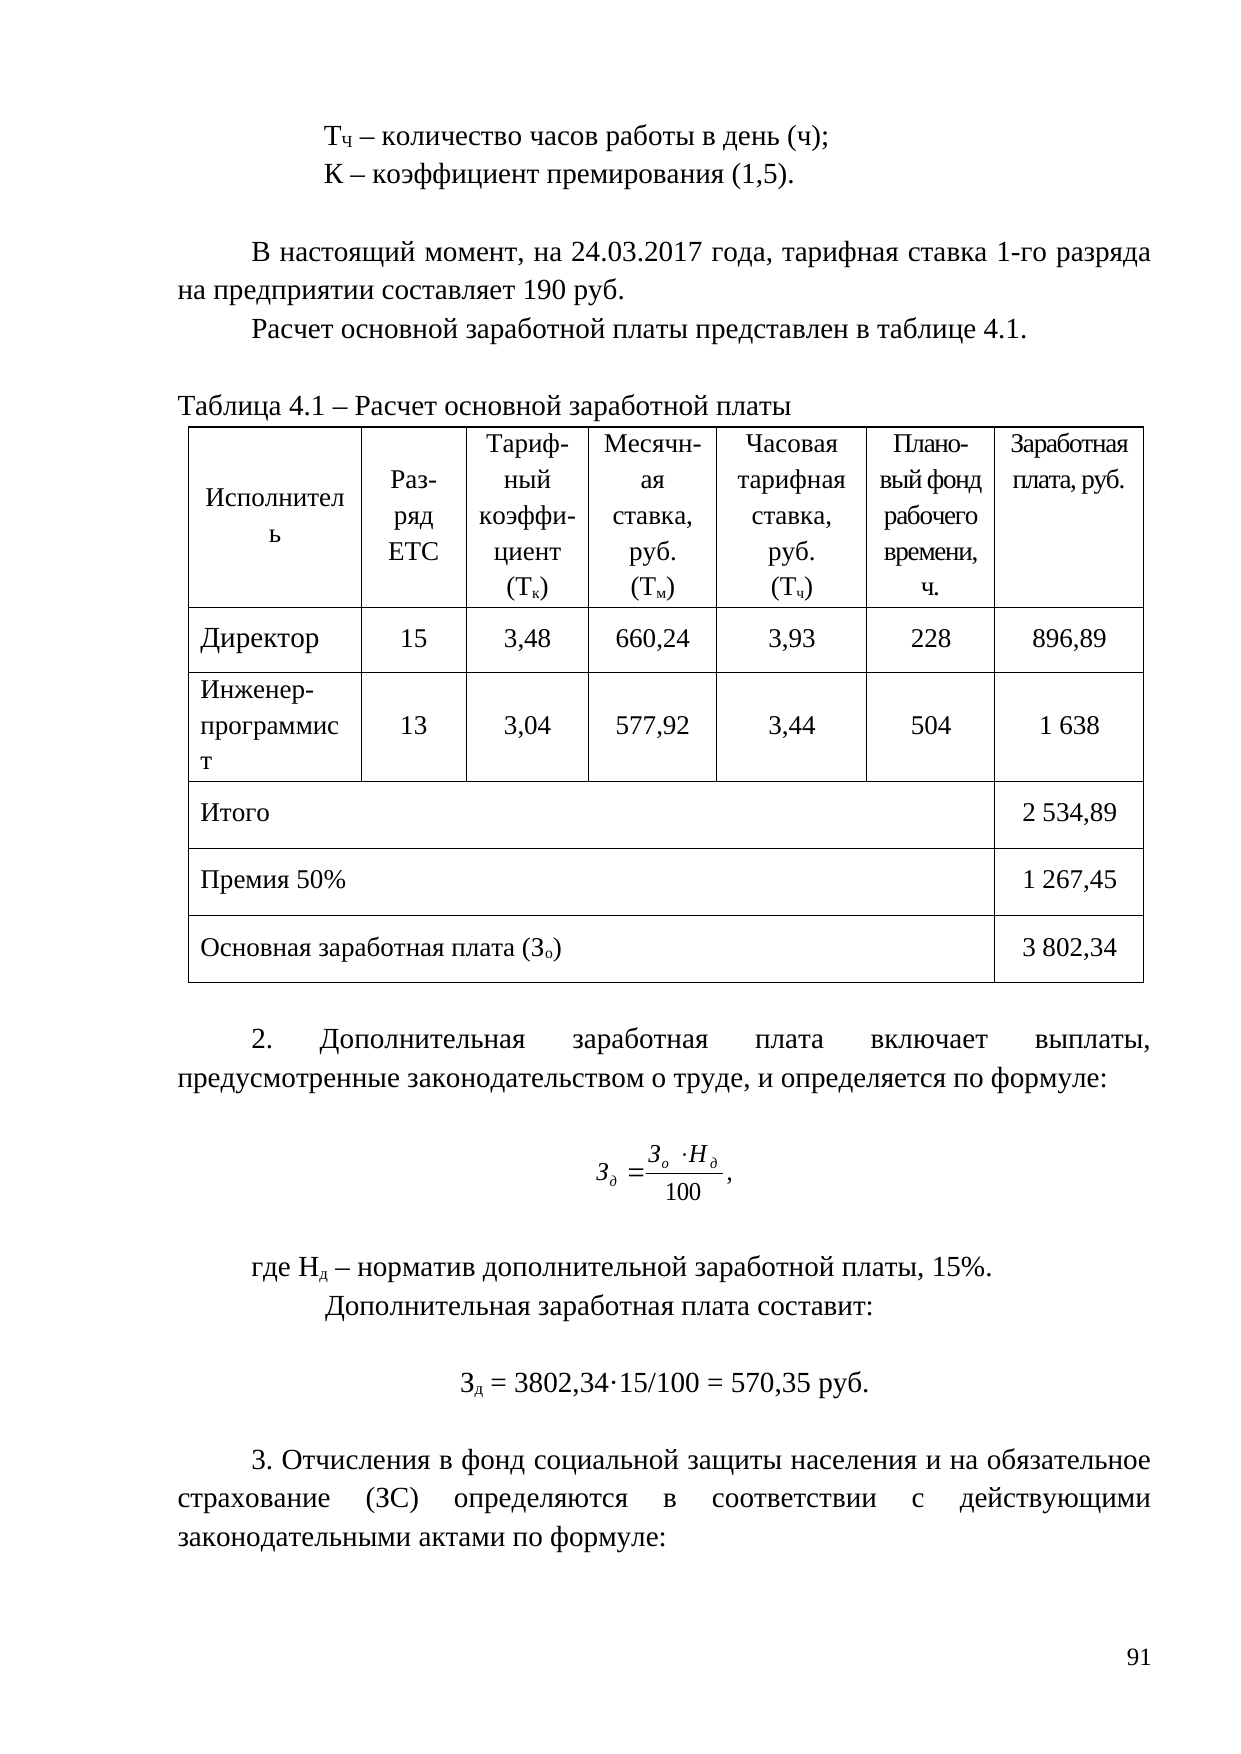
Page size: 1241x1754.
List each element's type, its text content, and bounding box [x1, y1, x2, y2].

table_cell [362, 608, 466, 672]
text где Нд – норматив дополнительной заработной платы, 15%. [177, 1249, 1152, 1283]
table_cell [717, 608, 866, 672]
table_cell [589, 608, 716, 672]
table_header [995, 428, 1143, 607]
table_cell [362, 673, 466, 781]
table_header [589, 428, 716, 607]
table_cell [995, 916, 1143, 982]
text 2. Дополнительная заработная плата включает выплаты, предусмотренные законодательством о труде, и определяется по формуле: [177, 1021, 1152, 1093]
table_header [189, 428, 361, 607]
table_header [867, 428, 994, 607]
text 3. Отчисления в фонд социальной защиты населения и на обязательное страхование (ЗС) определяются в соответствии с действующими законодательными актами по формуле: [177, 1442, 1152, 1553]
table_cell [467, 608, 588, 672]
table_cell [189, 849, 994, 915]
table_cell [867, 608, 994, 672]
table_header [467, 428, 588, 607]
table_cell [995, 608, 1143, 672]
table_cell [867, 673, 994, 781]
text Расчет основной заработной платы представлен в таблице 4.1. [177, 311, 1152, 344]
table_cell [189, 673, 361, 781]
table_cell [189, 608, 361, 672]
text Зд = 3802,34·15/100 = 570,35 руб. [177, 1365, 1152, 1398]
text Дополнительная заработная плата составит: [177, 1288, 1152, 1321]
text ТЧ – количество часов работы в день (ч); [250, 118, 1152, 152]
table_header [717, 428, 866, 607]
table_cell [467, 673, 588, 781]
text Таблица 4.1 – Расчет основной заработной платы [177, 388, 1152, 421]
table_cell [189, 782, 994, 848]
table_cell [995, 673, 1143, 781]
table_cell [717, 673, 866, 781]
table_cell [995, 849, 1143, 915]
text В настоящий момент, на 24.03.2017 года, тарифная ставка 1-го разряда на предприятии составляет 190 руб. [177, 234, 1152, 306]
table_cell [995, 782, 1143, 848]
text К – коэффициент премирования (1,5). [250, 157, 1152, 190]
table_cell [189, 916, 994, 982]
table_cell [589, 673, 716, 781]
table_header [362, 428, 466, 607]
